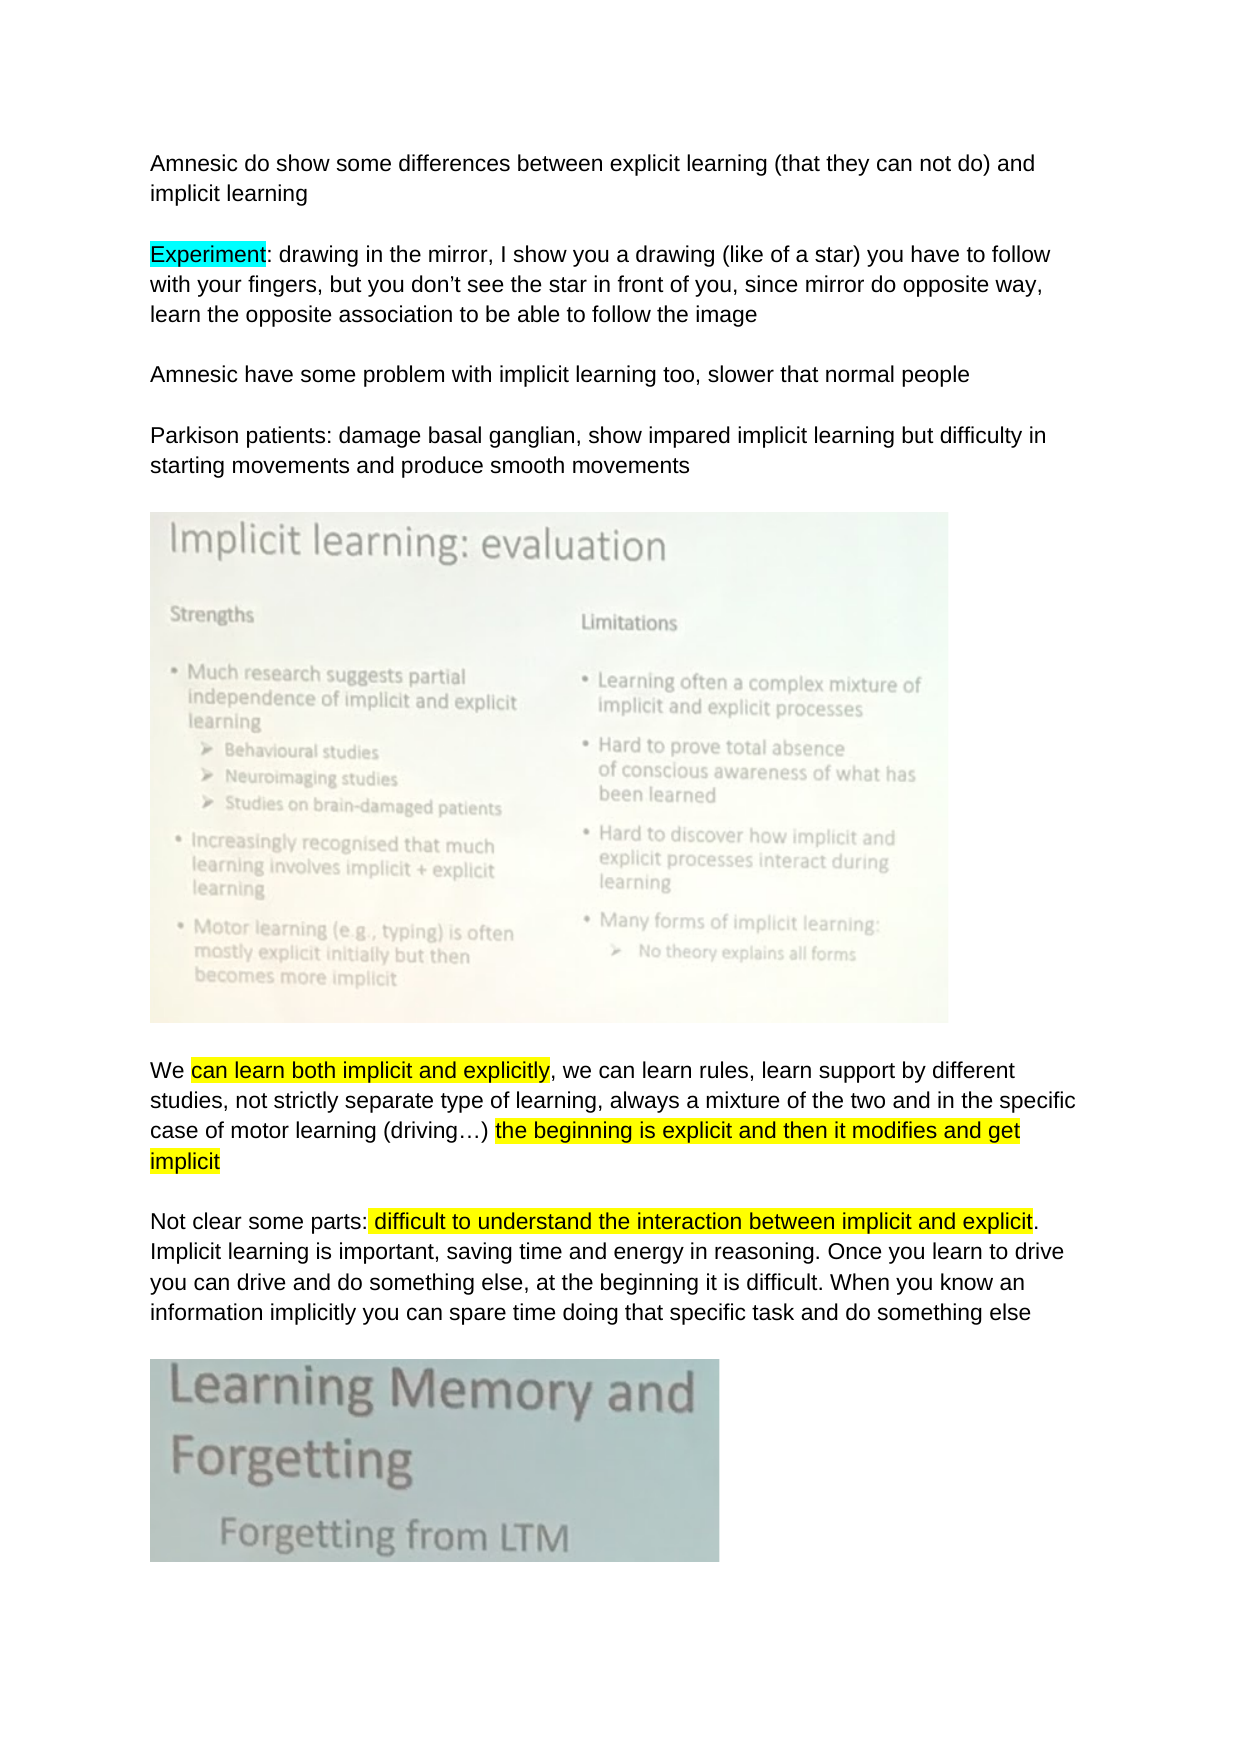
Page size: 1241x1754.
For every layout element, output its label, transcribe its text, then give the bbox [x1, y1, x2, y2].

text We can learn both implicit and explicitly, we can learn rules, learn support by different studies, not strictly separate type of learning, always a mixture of the two and in the specific case of motor learning (driving…) the beginning is explicit and then it modifies and get implicit [150, 1057, 1090, 1174]
text Amnesic have some problem with implicit learning too, slower that normal people [150, 361, 1090, 388]
text Not clear some parts: difficult to understand the interaction between implicit and explicit. Implicit learning is important, saving time and energy in reasoning. Once you learn to drive you can drive and do something else, at the beginning it is difficult. When you know an information implicitly you can spare time doing that specific task and do something else [150, 1208, 1090, 1325]
picture [150, 512, 949, 1023]
text Parkison patients: damage basal ganglian, show impared implicit learning but difficulty in starting movements and produce smooth movements [150, 422, 1090, 478]
text Experiment: drawing in the mirror, I show you a drawing (like of a star) you have to follow with your fingers, but you don’t see the star in front of you, since mirror do opposite way, learn the opposite association to be able to follow the image [150, 241, 1090, 327]
picture [150, 1359, 720, 1562]
text Amnesic do show some differences between explicit learning (that they can not do) and implicit learning [150, 150, 1090, 207]
